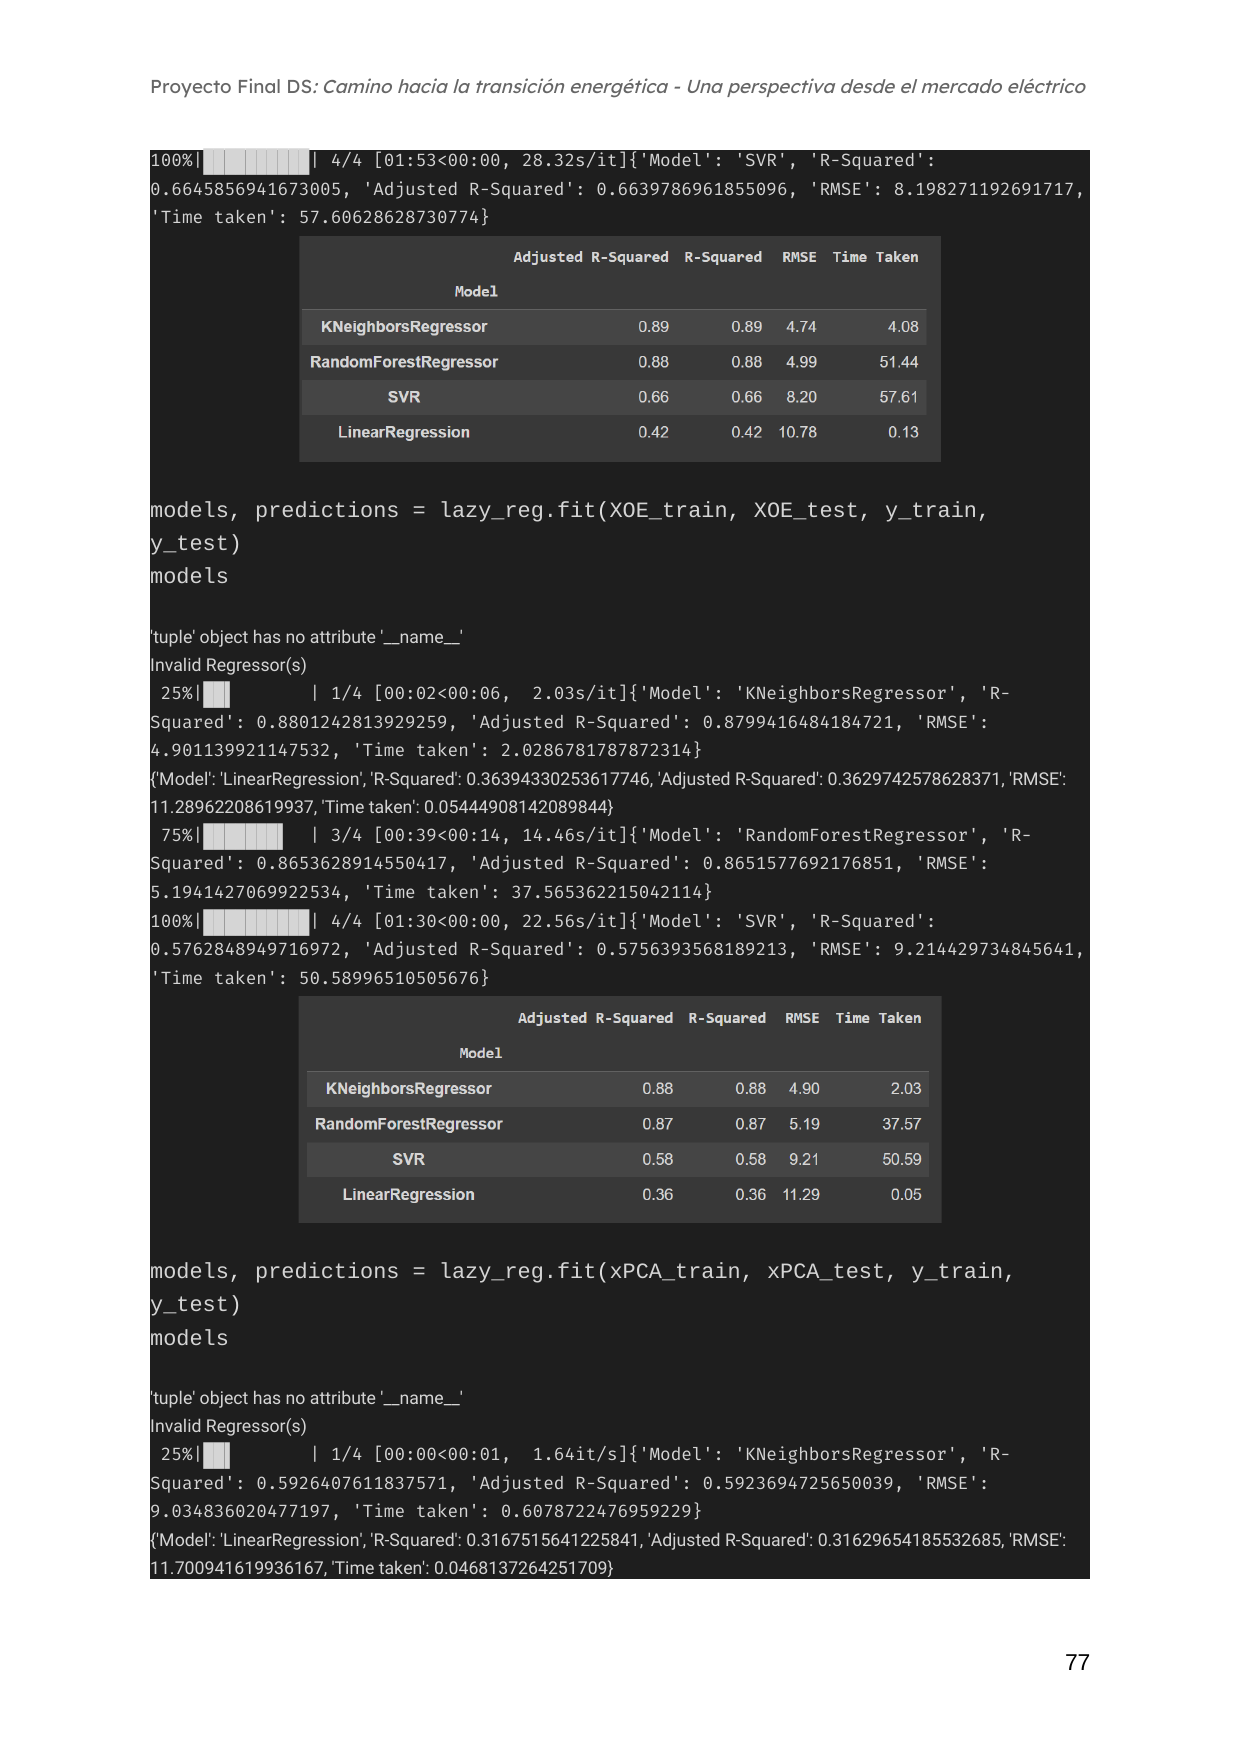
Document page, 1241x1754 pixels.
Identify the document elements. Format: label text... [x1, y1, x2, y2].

text 100%|██████████| 4/4 [01:53<00:00, 28.32s/it]{'Model': 'SVR', 'R-Squared': 0.6645856941673005, 'Adjusted R-Squared': 0.6639786961855096, 'RMSE': 8.198271192691717, 'Time taken': 57.60628628730774} [150, 150, 1090, 228]
text models, predictions = lazy_reg.fit(xPCA_train, xPCA_test, y_train, y_test) [150, 1260, 1090, 1318]
text 75%|███████▌ | 3/4 [00:39<00:14, 14.46s/it]{'Model': 'RandomForestRegressor', 'R-Squared': 0.8653628914550417, 'Adjusted R-Squared': 0.8651577692176851, 'RMSE': 5.1941427069922534, 'Time taken': 37.565362215042114} [150, 824, 1090, 903]
text {'Model': 'LinearRegression', 'R-Squared': 0.36394330253617746, 'Adjusted R-Squared': 0.3629742578628371, 'RMSE': 11.28962208619937, 'Time taken': 0.05444908142089844} [150, 769, 1090, 817]
text 25%|██▌ | 1/4 [00:00<00:01, 1.64it/s]{'Model': 'KNeighborsRegressor', 'R-Squared': 0.5926407611837571, 'Adjusted R-Squared': 0.5923694725650039, 'RMSE': 9.034836020477197, 'Time taken': 0.6078722476959229} [150, 1444, 1090, 1523]
picture [299, 236, 941, 462]
text Invalid Regressor(s) [150, 1416, 1090, 1437]
text {'Model': 'LinearRegression', 'R-Squared': 0.3167515641225841, 'Adjusted R-Squared': 0.31629654185532685, 'RMSE': 11.700941619936167, 'Time taken': 0.0468137264251709} [150, 1530, 1090, 1579]
picture [298, 996, 942, 1223]
text models, predictions = lazy_reg.fit(XOE_train, XOE_test, y_train, y_test) [150, 499, 1090, 557]
text Invalid Regressor(s) [150, 655, 1090, 676]
text models [150, 566, 1090, 590]
text 'tuple' object has no attribute '__name__' [150, 627, 1090, 648]
text 25%|██▌ | 1/4 [00:02<00:06, 2.03s/it]{'Model': 'KNeighborsRegressor', 'R-Squared': 0.8801242813929259, 'Adjusted R-Squared': 0.8799416484184721, 'RMSE': 4.901139921147532, 'Time taken': 2.0286781787872314} [150, 683, 1090, 761]
text 'tuple' object has no attribute '__name__' [150, 1388, 1090, 1409]
text 100%|██████████| 4/4 [01:30<00:00, 22.56s/it]{'Model': 'SVR', 'R-Squared': 0.5762848949716972, 'Adjusted R-Squared': 0.5756393568189213, 'RMSE': 9.214429734845641, 'Time taken': 50.58996510505676} [150, 911, 1090, 989]
text models [150, 1327, 1090, 1352]
